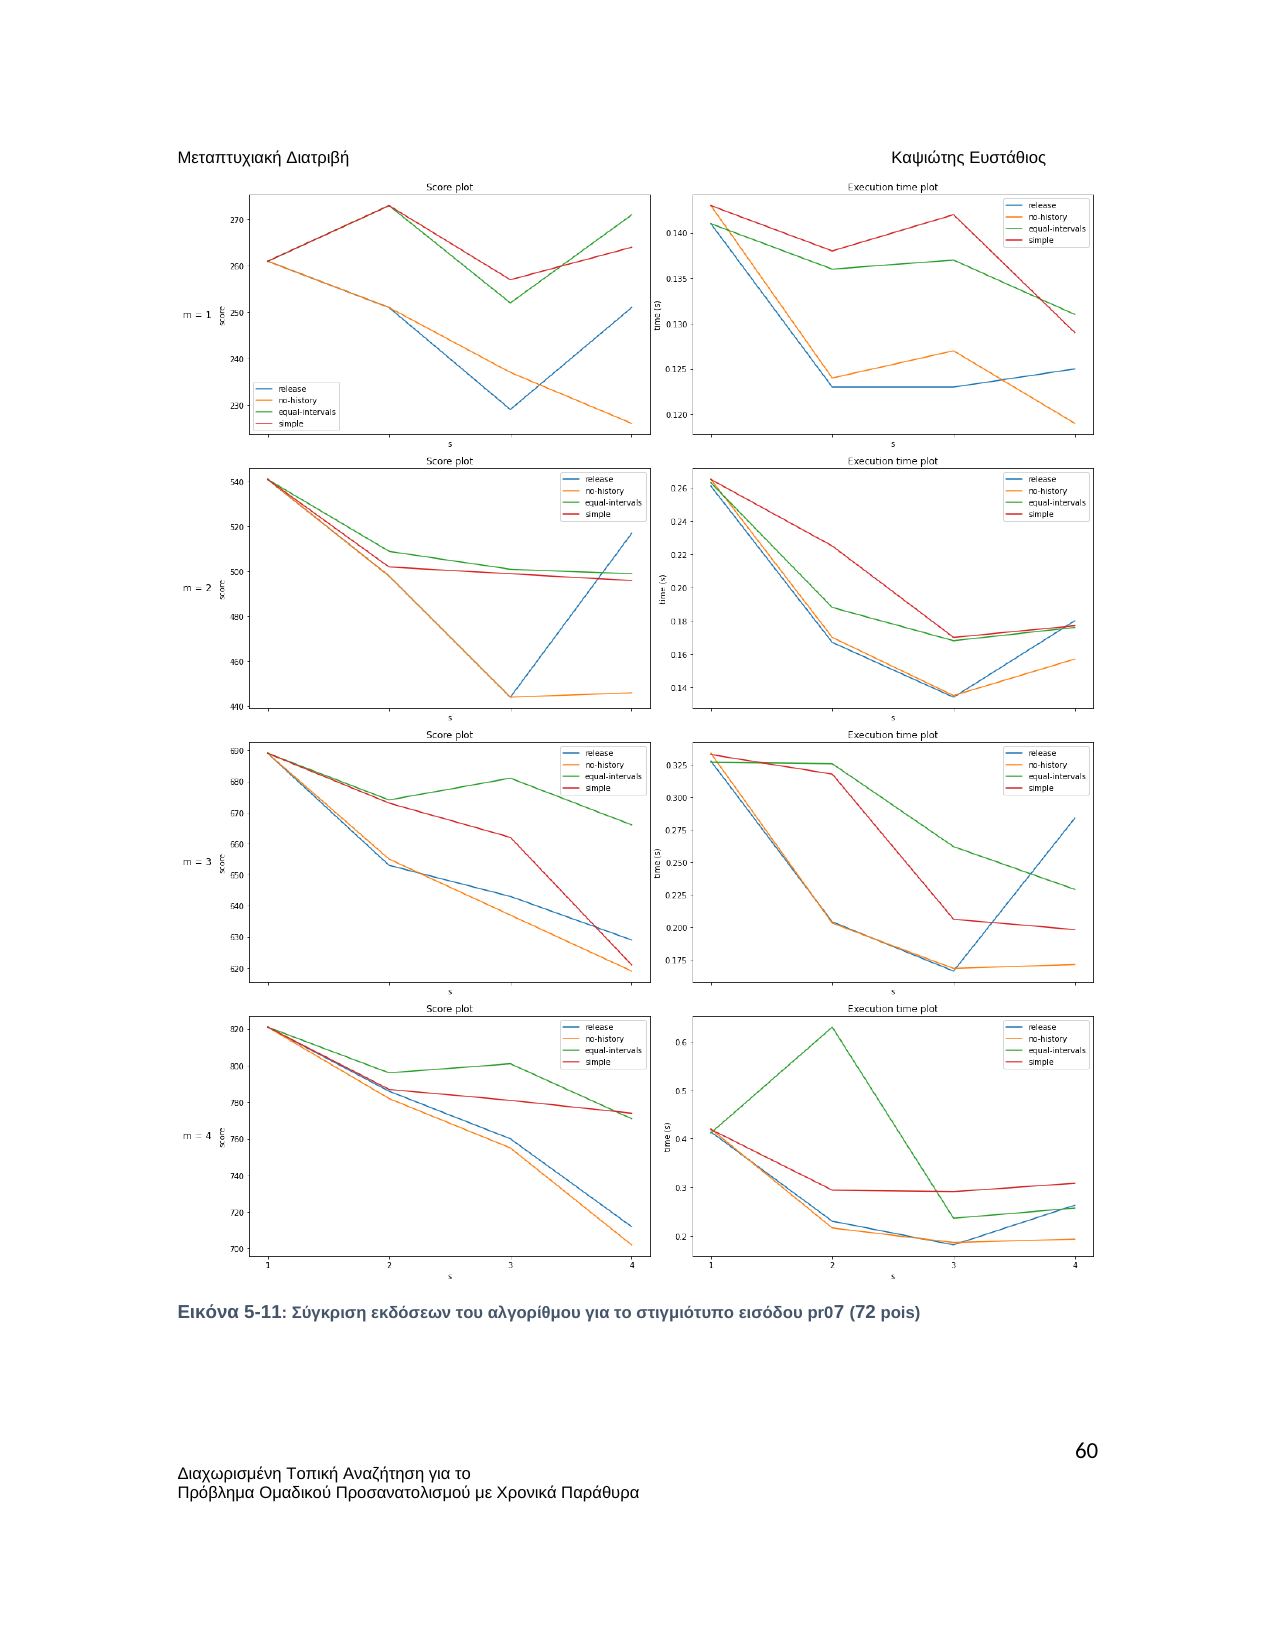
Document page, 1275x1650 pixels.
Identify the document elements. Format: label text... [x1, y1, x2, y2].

picture [177, 177, 1098, 1285]
text 5 [177, 1301, 1098, 1323]
